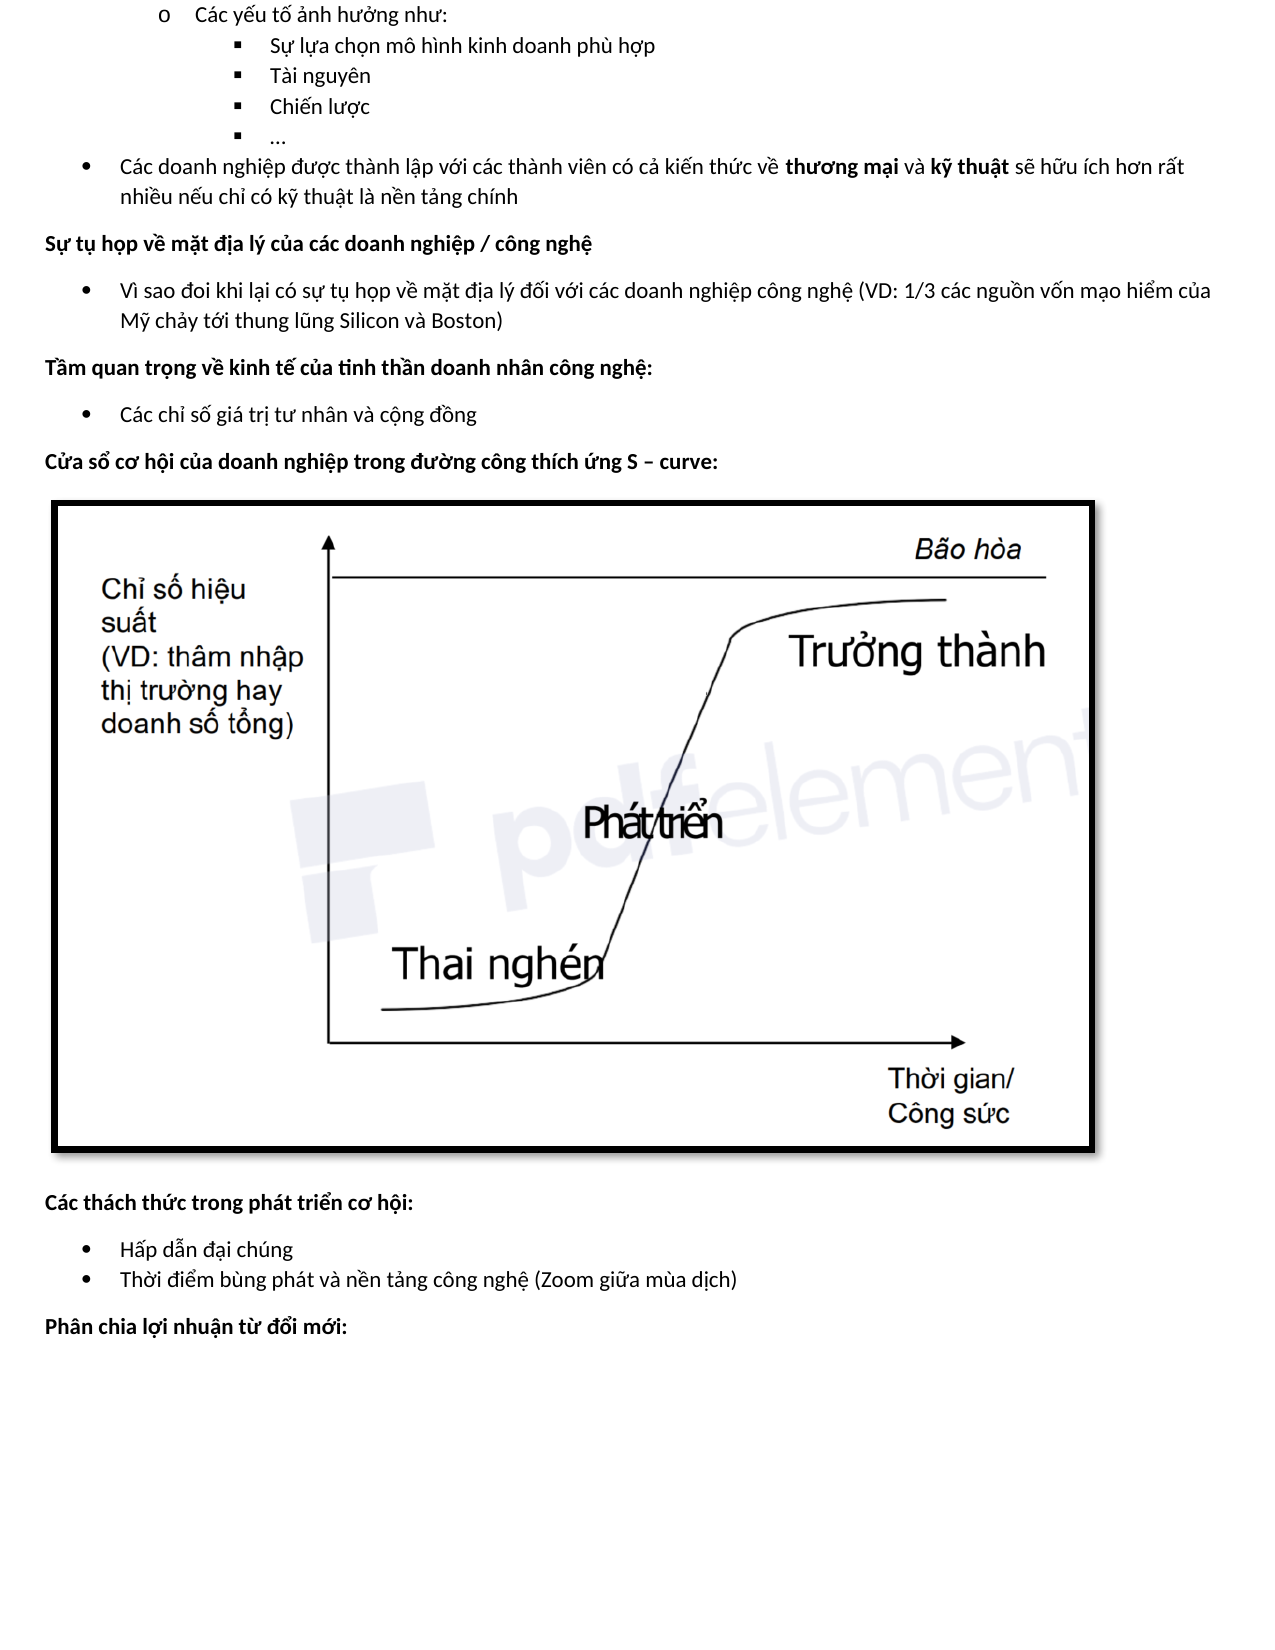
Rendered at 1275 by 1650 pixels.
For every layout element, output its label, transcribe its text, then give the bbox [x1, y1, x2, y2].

text Tầm quan trọng về kinh tế của tinh thần doanh nhân công nghệ: [45, 353, 1230, 381]
list Sự lựa chọn mô hình kinh doanh phù hợp [232, 31, 1230, 59]
text Phân chia lợi nhuận từ đổi mới: [45, 1312, 1230, 1340]
list Các doanh nghiệp được thành lập với các thành viên có cả kiến thức về thương mại và kỹ thuật sẽ hữu ích hơn rất nhiều nếu chỉ có kỹ thuật là nền tảng chính [82, 152, 1230, 211]
list Tài nguyên [232, 62, 1230, 90]
list Vì sao đoi khi lại có sự tụ họp về mặt địa lý đối với các doanh nghiệp công nghệ (VD: 1/3 các nguồn vốn mạo hiểm của Mỹ chảy tới thung lũng Silicon và Boston) [82, 276, 1230, 334]
picture [58, 506, 1089, 1146]
list Hấp dẫn đại chúng [82, 1235, 1230, 1263]
list … [232, 122, 1230, 150]
text Sự tụ họp về mặt địa lý của các doanh nghiệp / công nghệ [45, 229, 1230, 257]
list Thời điểm bùng phát và nền tảng công nghệ (Zoom giữa mùa dịch) [82, 1265, 1230, 1293]
list Chiến lược [232, 92, 1230, 120]
list Các yếu tố ảnh hưởng như: [157, 0, 1230, 29]
list Các chỉ số giá trị tư nhân và cộng đồng [82, 400, 1230, 428]
text Các thách thức trong phát triển cơ hội: [45, 1188, 1230, 1216]
text Cửa sổ cơ hội của doanh nghiệp trong đường công thích ứng S – curve: [45, 447, 1230, 475]
